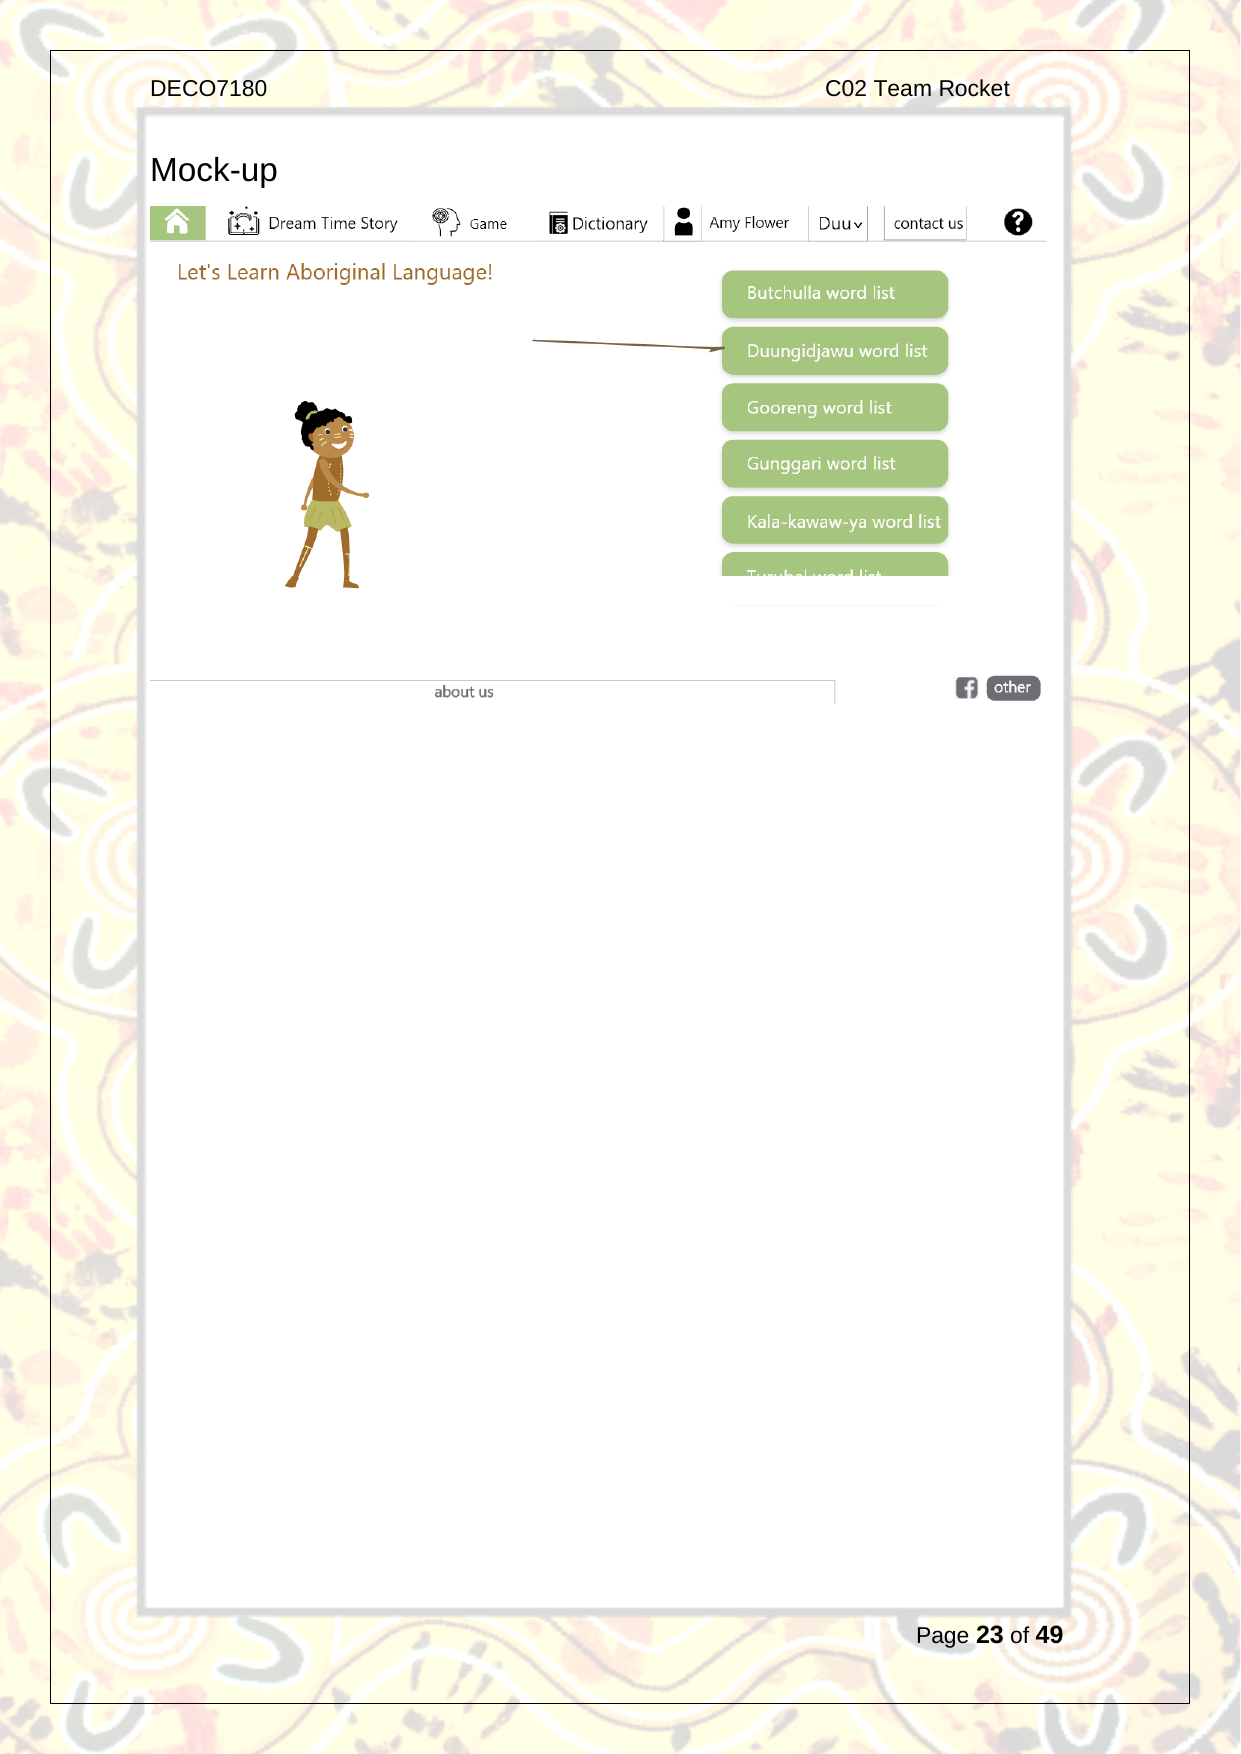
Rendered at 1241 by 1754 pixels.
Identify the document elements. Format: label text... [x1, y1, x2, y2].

picture [150, 206, 1047, 704]
subtitle Mock-up [150, 150, 1063, 188]
